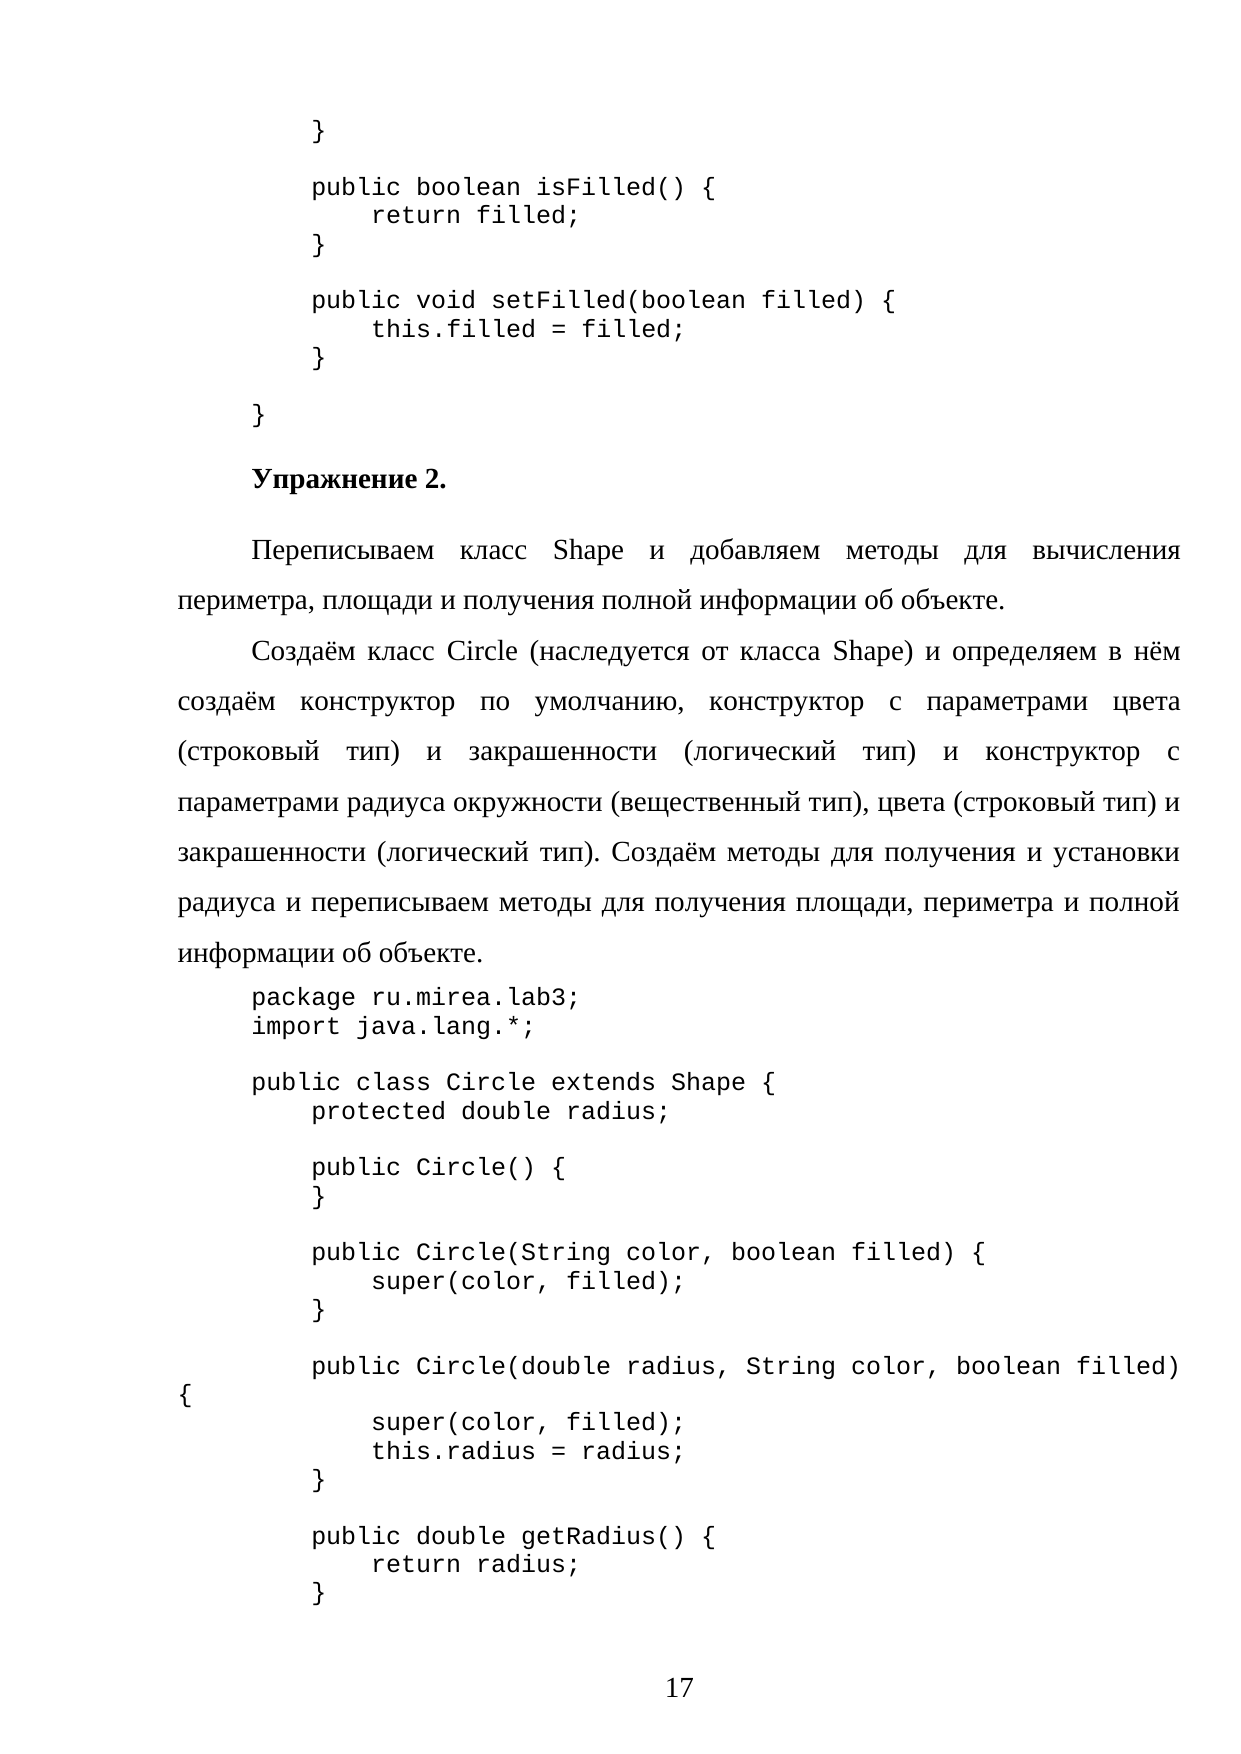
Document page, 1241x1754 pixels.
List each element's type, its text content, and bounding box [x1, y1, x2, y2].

text Создаём класс Circle (наследуется от класса Shape) и определяем в нём создаём конструктор по умолчанию, конструктор с параметрами цвета (строковый тип) и закрашенности (логический тип) и конструктор с параметрами радиуса окружности (вещественный тип), цвета (строковый тип) и закрашенности (логический тип). Создаём методы для получения и установки радиуса и переписываем методы для получения площади, периметра и полной информации об объекте. [177, 633, 1181, 968]
text import java.lang.*; [177, 1013, 1181, 1042]
text super(color, filled); [177, 1410, 1181, 1438]
text this.radius = radius; [177, 1438, 1181, 1467]
text public Circle() { [177, 1155, 1181, 1183]
text Переписываем класс Shape и добавляем методы для вычисления периметра, площади и получения полной информации об объекте. [177, 532, 1181, 616]
text public class Circle extends Shape { [177, 1070, 1181, 1098]
text this.filled = filled; [177, 316, 1181, 345]
text } [177, 1580, 1181, 1608]
text public Circle(double radius, String color, boolean filled) { [177, 1353, 1181, 1410]
text } [177, 118, 1181, 146]
text public void setFilled(boolean filled) { [177, 288, 1181, 316]
text package ru.mirea.lab3; [177, 985, 1181, 1013]
text } [177, 231, 1181, 260]
text public Circle(String color, boolean filled) { [177, 1240, 1181, 1268]
text return filled; [177, 203, 1181, 231]
text public boolean isFilled() { [177, 175, 1181, 203]
text protected double radius; [177, 1098, 1181, 1127]
text } [177, 1183, 1181, 1212]
text } [177, 1467, 1181, 1495]
text } [177, 401, 1181, 430]
text super(color, filled); [177, 1268, 1181, 1297]
text Упражнение 2. [177, 461, 1181, 494]
text public double getRadius() { [177, 1523, 1181, 1552]
text } [177, 1297, 1181, 1325]
text } [177, 345, 1181, 373]
text return radius; [177, 1552, 1181, 1580]
